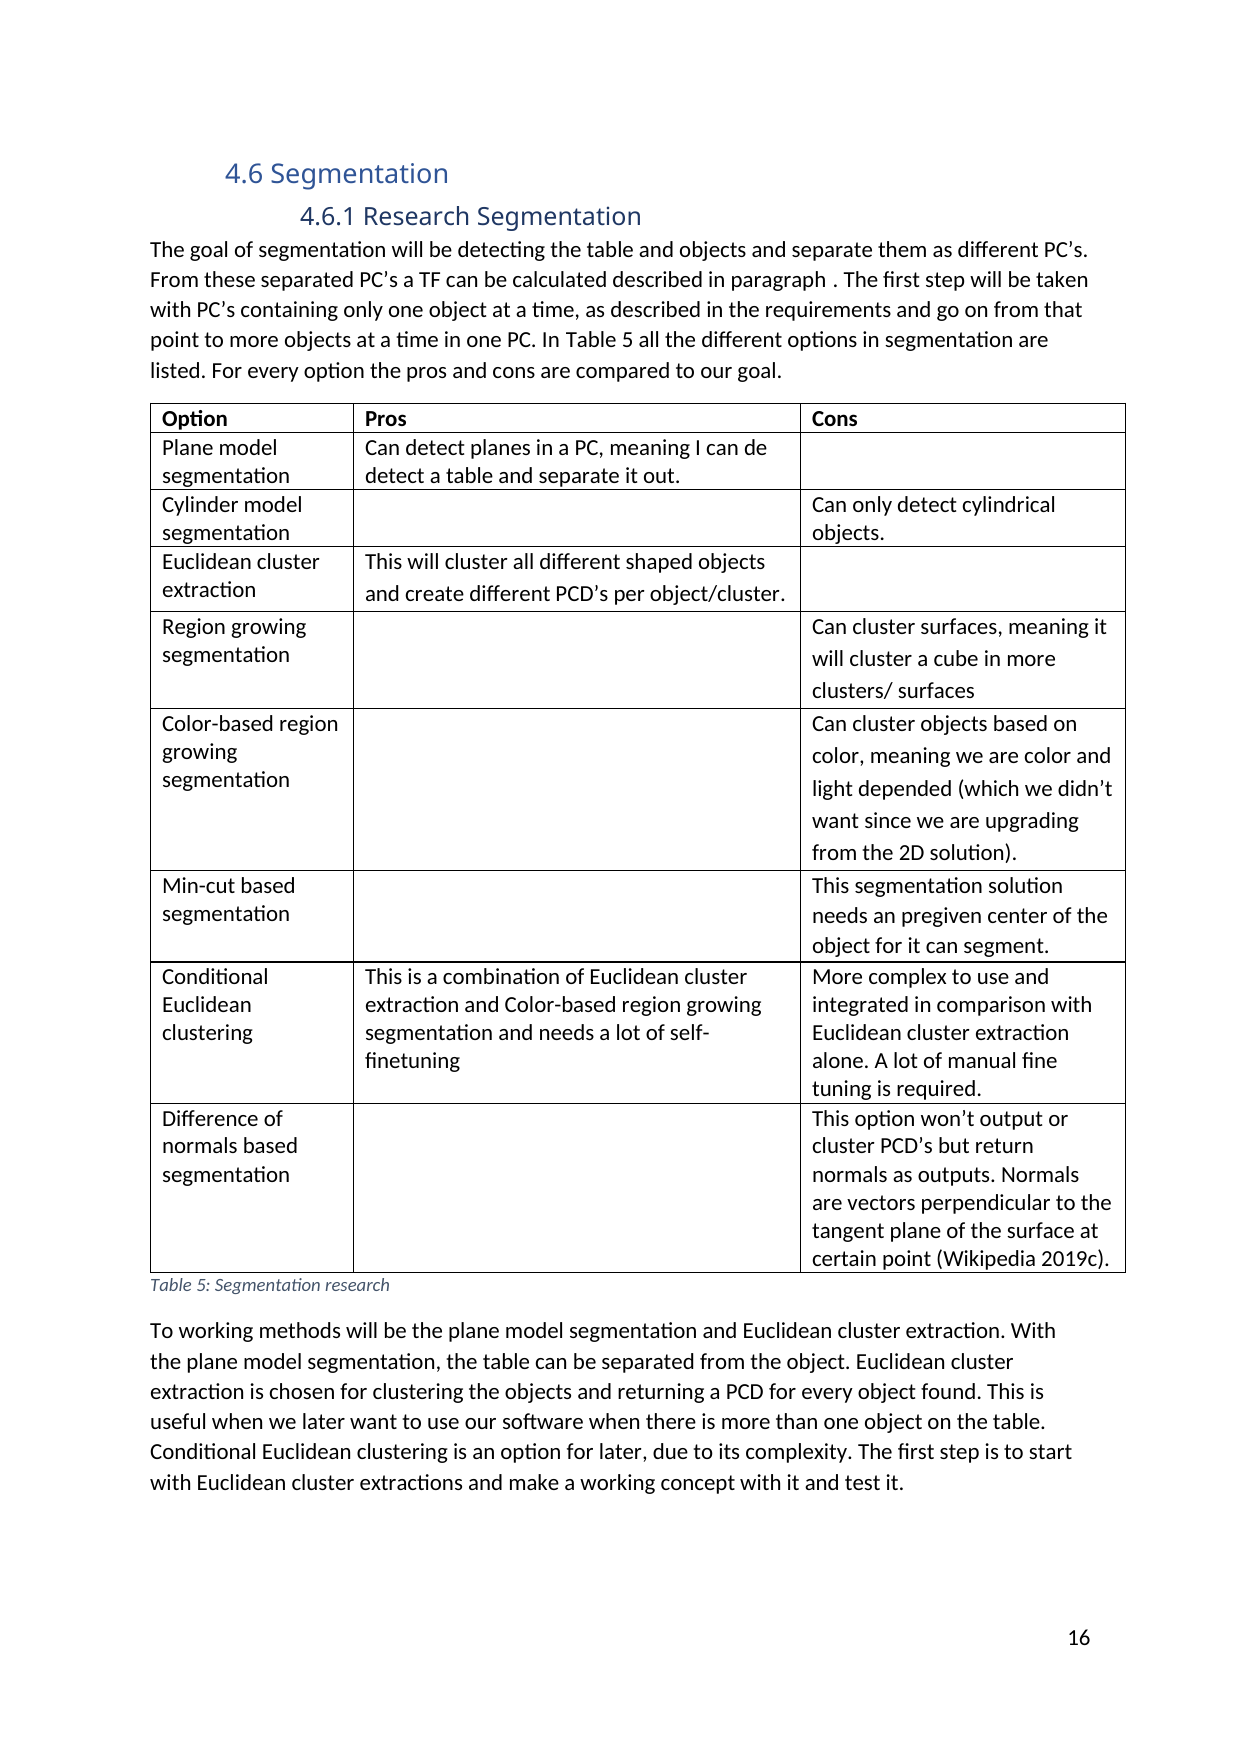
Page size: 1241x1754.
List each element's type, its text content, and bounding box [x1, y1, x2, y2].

table_cell This is a combination of Euclidean cluster extraction and Color-based region growing segmentation and needs a lot of self-finetuning [354, 963, 800, 1103]
subtitle 4.6 Segmentation [225, 154, 1090, 191]
text The goal of segmentation will be detecting the table and objects and separate them as different PC’s. From these separated PC’s a TF can be calculated described in paragraph 4.7 TF. The first step will be taken with PC’s containing only one object at a time, as described in the requirements and go on from that point to more objects at a time in one PC. In Table 5 all the different options in segmentation are listed. For every option the pros and cons are compared to our goal. [150, 235, 1090, 384]
table_cell [354, 709, 800, 870]
table_cell Min-cut based segmentation [151, 871, 353, 961]
table_cell Can cluster objects based on color, meaning we are color and light depended (which we didn’t want since we are upgrading from the 2D solution). [801, 709, 1125, 870]
table_cell Difference of normals based segmentation [151, 1104, 353, 1272]
text To working methods will be the plane model segmentation and Euclidean cluster extraction. With the plane model segmentation, the table can be separated from the object. Euclidean cluster extraction is chosen for clustering the objects and returning a PCD for every object found. This is useful when we later want to use our software when there is more than one object on the table. Conditional Euclidean clustering is an option for later, due to its complexity. The first step is to start with Euclidean cluster extractions and make a working concept with it and test it. [150, 1317, 1090, 1496]
table_cell [354, 490, 800, 546]
table_cell Cylinder model segmentation [151, 490, 353, 546]
table_cell Region growing segmentation [151, 612, 353, 708]
table_header Cons [801, 404, 1125, 432]
table_cell Can only detect cylindrical objects. [801, 490, 1125, 546]
table_cell Euclidean cluster extraction [151, 547, 353, 611]
subtitle 4.6.1 Research Segmentation [300, 198, 1090, 232]
table_cell Color-based region growing segmentation [151, 709, 353, 870]
table_cell [354, 612, 800, 708]
table_cell Conditional Euclidean clustering [151, 963, 353, 1103]
table_cell [801, 433, 1125, 489]
table_cell [354, 871, 800, 961]
table_cell Can cluster surfaces, meaning it will cluster a cube in more clusters/ surfaces [801, 612, 1125, 708]
table_header Option [151, 404, 353, 432]
table_header Pros [354, 404, 800, 432]
table_cell Can detect planes in a PC, meaning I can de detect a table and separate it out. [354, 433, 800, 489]
table_cell Plane model segmentation [151, 433, 353, 489]
table_cell More complex to use and integrated in comparison with Euclidean cluster extraction alone. A lot of manual fine tuning is required. [801, 963, 1125, 1103]
table_cell This segmentation solution needs an pregiven center of the object for it can segment. [801, 871, 1125, 961]
table_cell This will cluster all different shaped objects and create different PCD’s per object/cluster. [354, 547, 800, 611]
table_cell This option won’t output or cluster PCD’s but return normals as outputs. Normals are vectors perpendicular to the tangent plane of the surface at certain point (Wikipedia 2019c). [801, 1104, 1125, 1272]
table_cell [801, 547, 1125, 611]
table_cell [354, 1104, 800, 1272]
